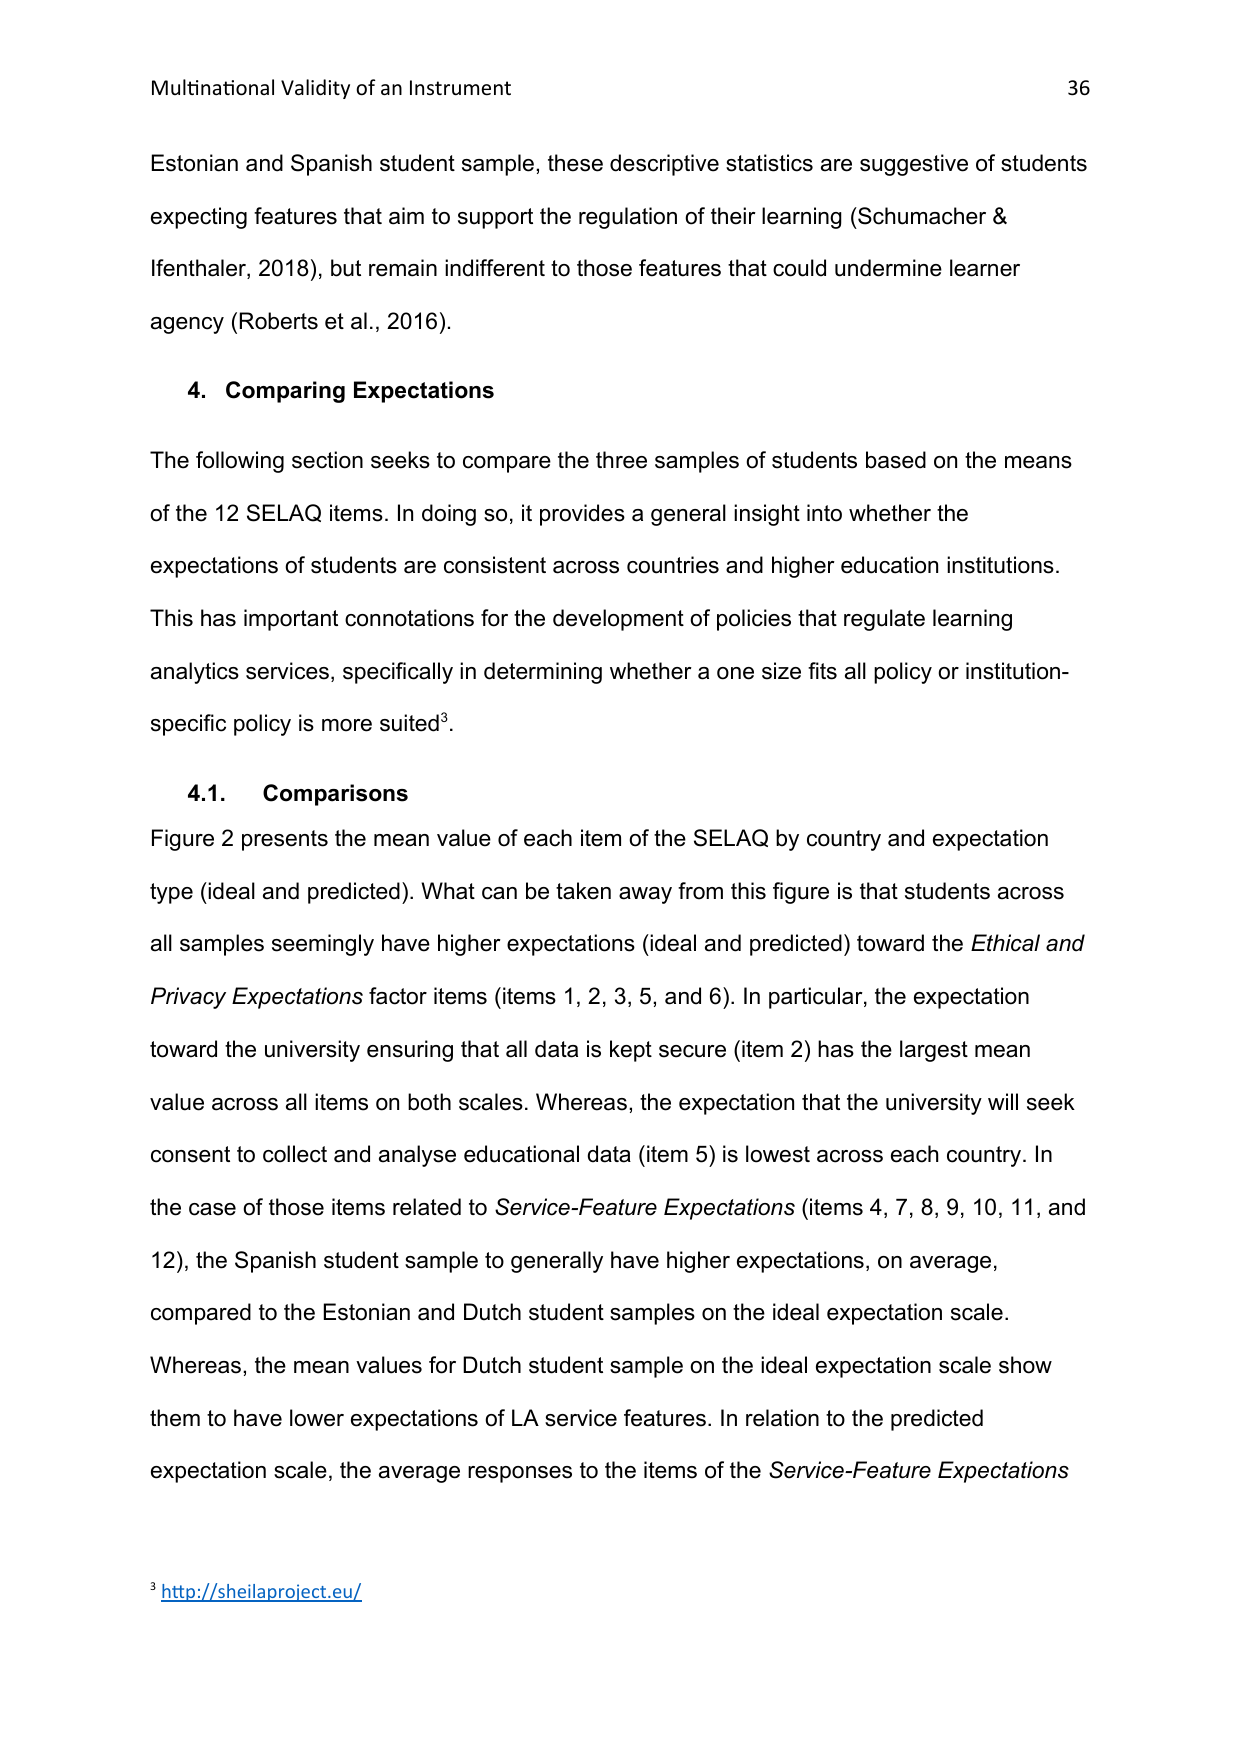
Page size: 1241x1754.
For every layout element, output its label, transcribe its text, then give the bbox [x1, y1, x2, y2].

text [150, 825, 1090, 1484]
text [150, 150, 1090, 334]
text The following section seeks to compare the three samples of students based on the means of the 12 SELAQ items. In doing so, it provides a general insight into whether the expectations of students are consistent across countries and higher education institutions. This has important connotations for the development of policies that regulate learning analytics services, specifically in determining whether a one size fits all policy or institution-specific policy is more suited. [150, 447, 1090, 737]
list Comparisons [187, 780, 1090, 806]
list Comparing Expectations [187, 377, 1090, 404]
